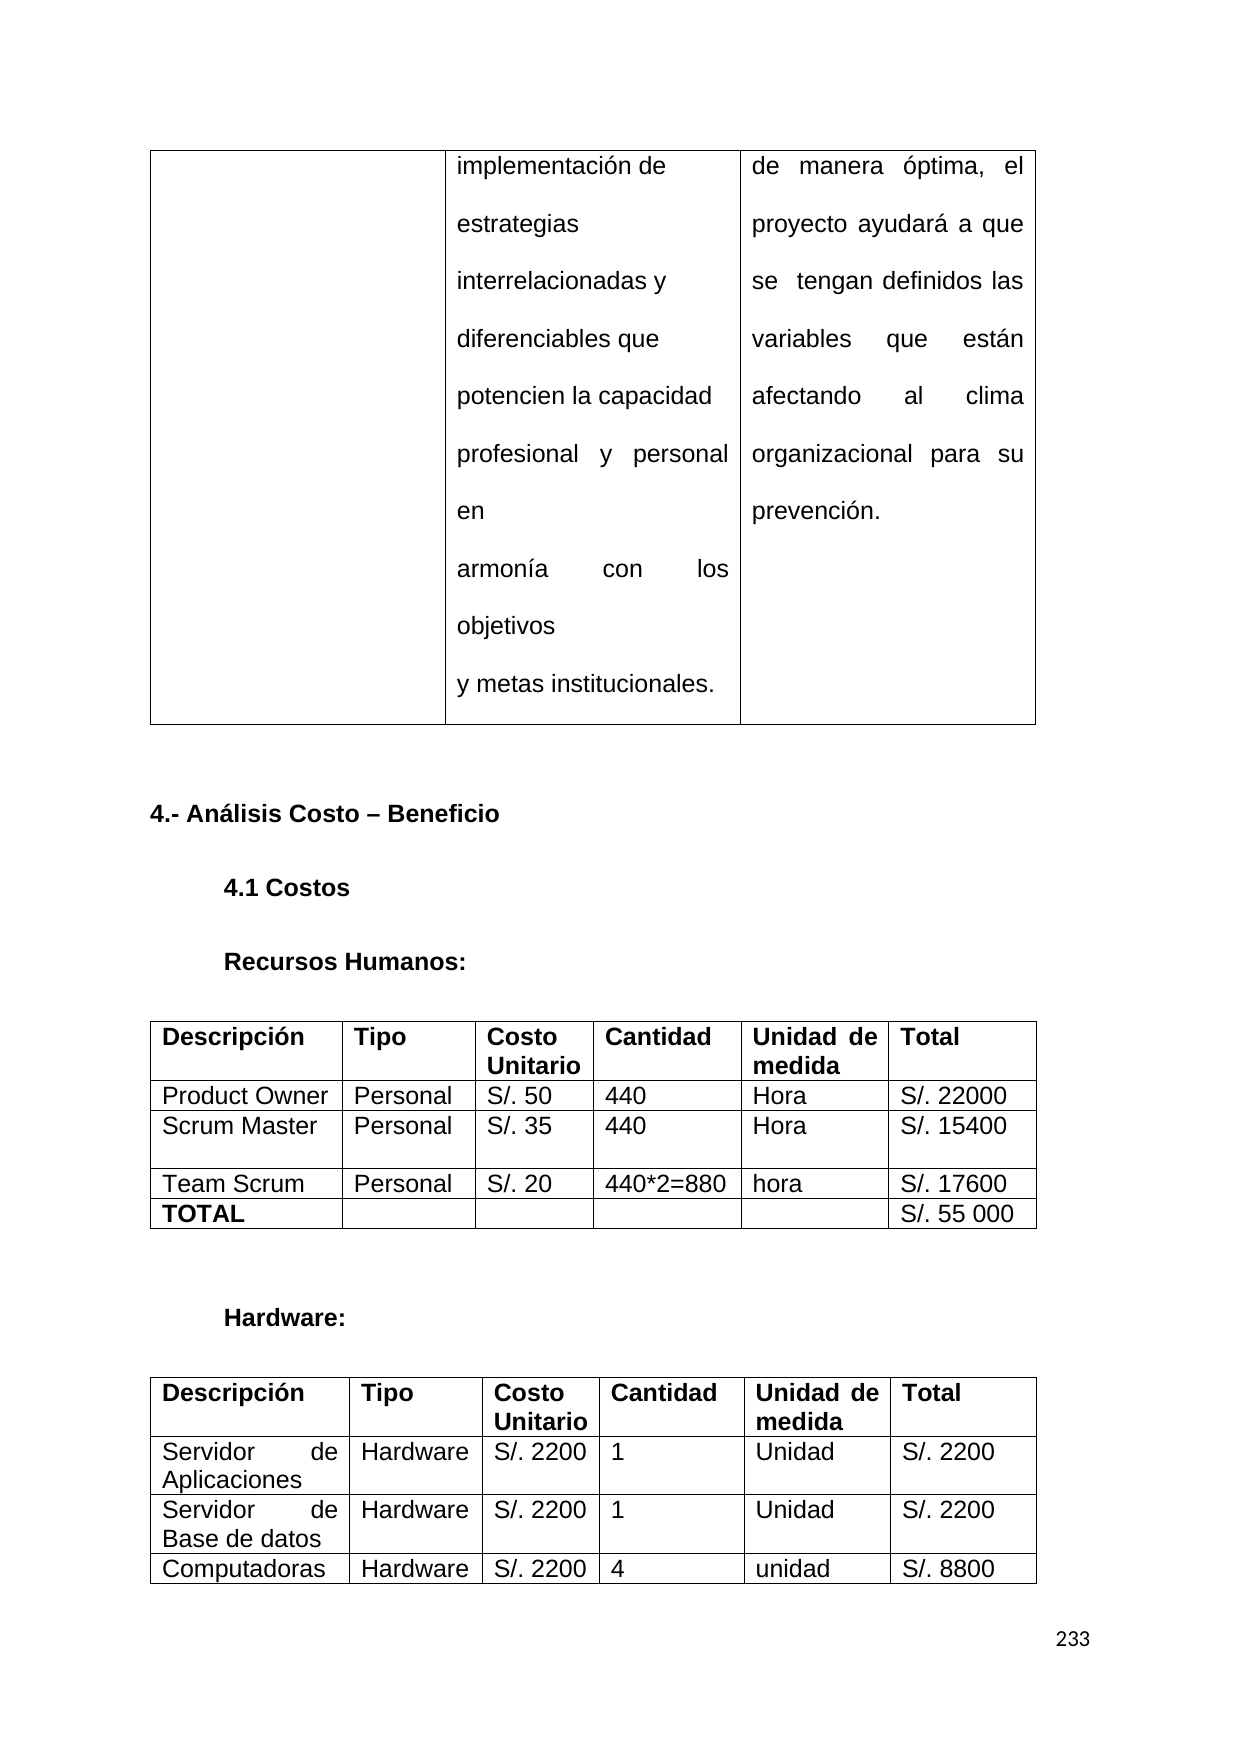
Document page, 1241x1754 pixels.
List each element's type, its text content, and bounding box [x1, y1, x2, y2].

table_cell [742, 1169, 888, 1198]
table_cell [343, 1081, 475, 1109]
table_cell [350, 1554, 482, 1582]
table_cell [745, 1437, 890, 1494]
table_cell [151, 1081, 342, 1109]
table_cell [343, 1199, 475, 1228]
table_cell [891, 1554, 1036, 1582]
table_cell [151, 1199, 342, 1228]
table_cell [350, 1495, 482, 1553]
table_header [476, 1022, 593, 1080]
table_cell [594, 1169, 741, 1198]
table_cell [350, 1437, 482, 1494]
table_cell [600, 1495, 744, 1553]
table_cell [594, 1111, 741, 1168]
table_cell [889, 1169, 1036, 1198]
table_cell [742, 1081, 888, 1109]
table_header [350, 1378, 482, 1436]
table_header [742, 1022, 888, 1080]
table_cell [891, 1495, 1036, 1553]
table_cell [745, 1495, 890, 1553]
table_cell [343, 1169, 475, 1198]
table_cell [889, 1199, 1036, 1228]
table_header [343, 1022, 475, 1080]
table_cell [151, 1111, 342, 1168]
text 4.1 Costos [150, 873, 1090, 902]
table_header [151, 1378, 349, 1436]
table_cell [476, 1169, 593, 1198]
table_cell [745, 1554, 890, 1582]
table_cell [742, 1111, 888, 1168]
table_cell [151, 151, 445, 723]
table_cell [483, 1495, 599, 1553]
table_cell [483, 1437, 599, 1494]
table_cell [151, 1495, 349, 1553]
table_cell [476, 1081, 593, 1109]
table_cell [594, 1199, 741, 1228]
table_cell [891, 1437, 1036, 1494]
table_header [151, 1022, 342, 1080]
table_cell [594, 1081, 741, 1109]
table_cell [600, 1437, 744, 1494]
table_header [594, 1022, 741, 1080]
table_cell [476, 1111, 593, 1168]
text Recursos Humanos: [150, 947, 1090, 976]
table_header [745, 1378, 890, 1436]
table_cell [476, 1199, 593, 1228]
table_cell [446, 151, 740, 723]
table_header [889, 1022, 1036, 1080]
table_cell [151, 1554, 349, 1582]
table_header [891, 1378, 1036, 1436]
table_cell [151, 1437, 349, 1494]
text Hardware: [150, 1303, 1090, 1332]
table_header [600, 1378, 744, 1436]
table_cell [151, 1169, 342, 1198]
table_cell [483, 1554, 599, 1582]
text 4.- Análisis Costo – Beneficio [150, 799, 1090, 827]
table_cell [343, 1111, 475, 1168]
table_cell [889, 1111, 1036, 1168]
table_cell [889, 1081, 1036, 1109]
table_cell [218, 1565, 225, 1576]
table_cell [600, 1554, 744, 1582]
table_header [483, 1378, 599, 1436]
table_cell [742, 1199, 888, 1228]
